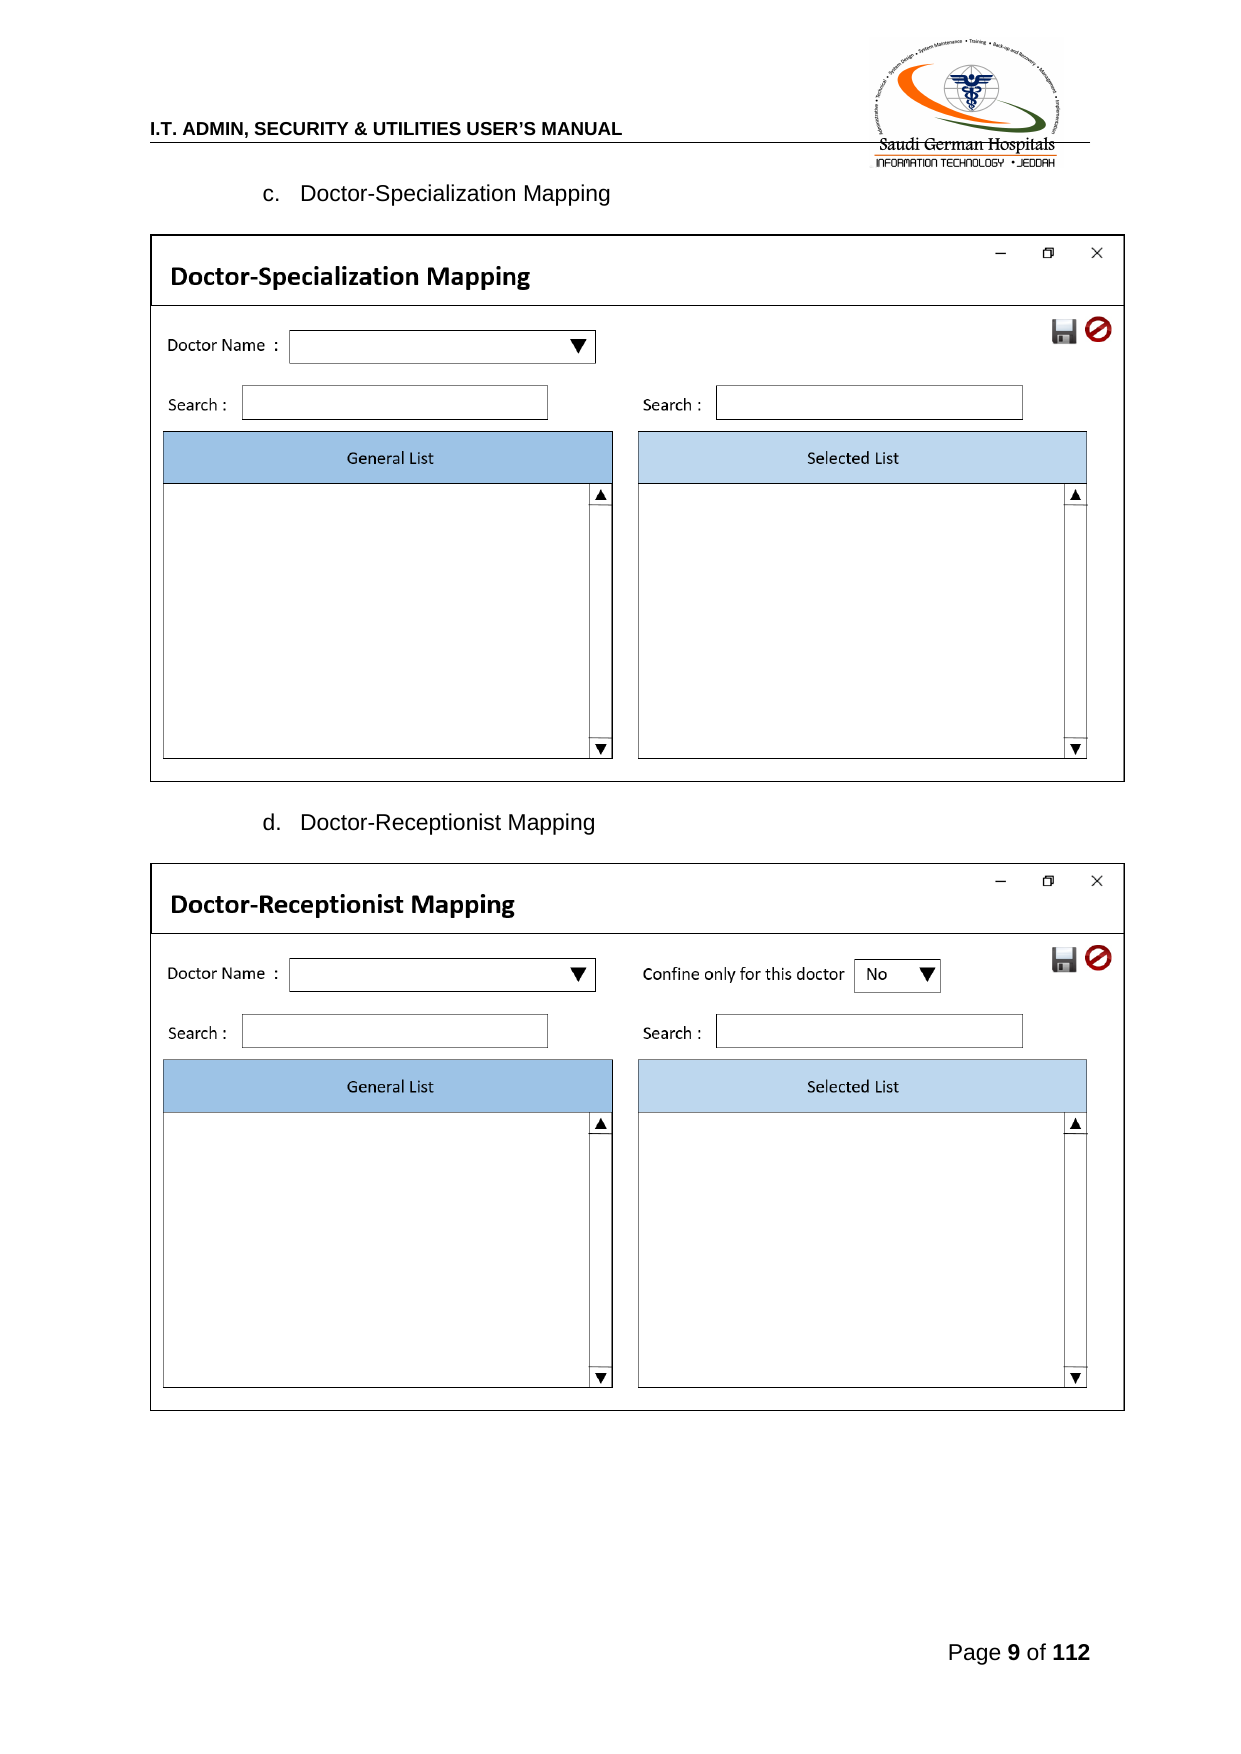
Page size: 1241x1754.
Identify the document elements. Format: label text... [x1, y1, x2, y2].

picture [151, 235, 1124, 781]
list Doctor-Specialization Mapping [262, 180, 1090, 234]
picture [869, 143, 1064, 168]
picture [151, 864, 1124, 1410]
picture [869, 37, 1064, 142]
list Doctor-Receptionist Mapping [262, 809, 1090, 863]
